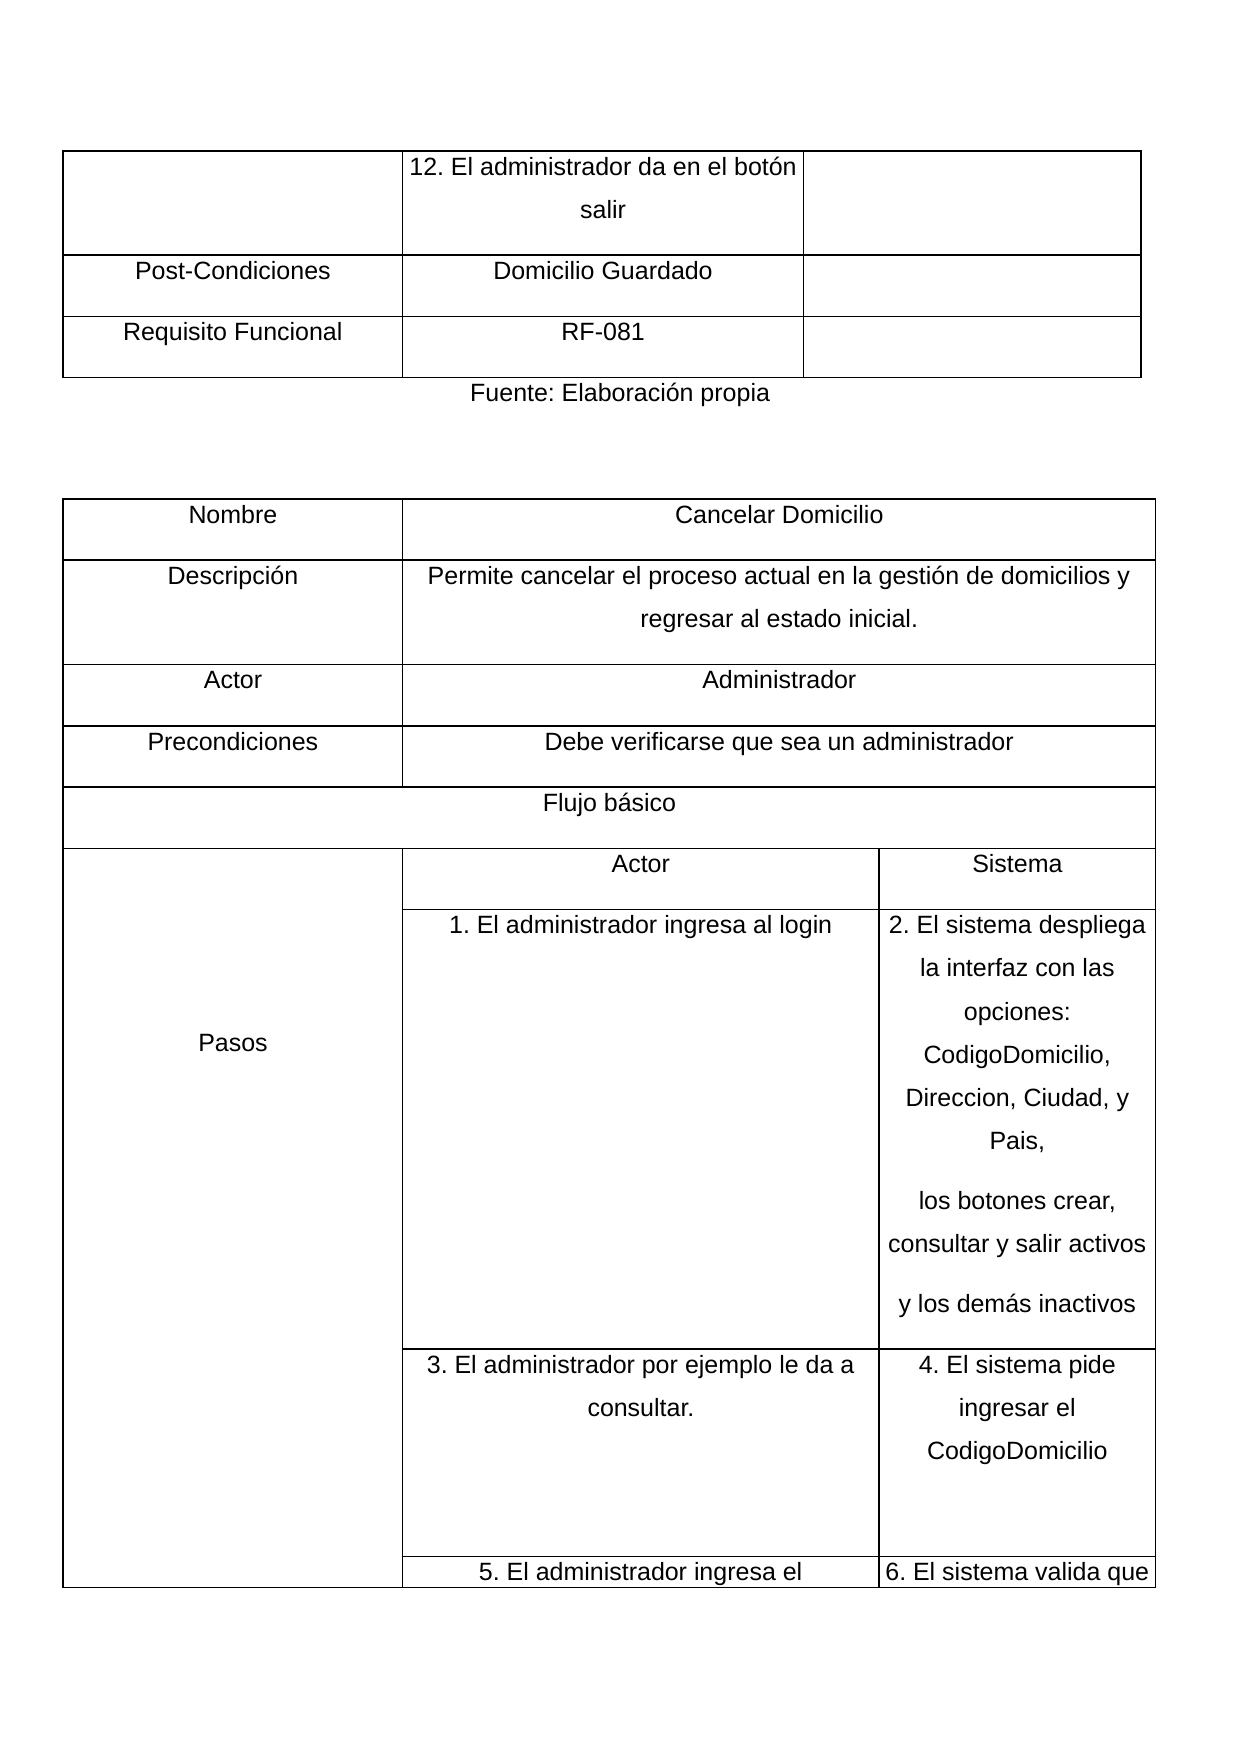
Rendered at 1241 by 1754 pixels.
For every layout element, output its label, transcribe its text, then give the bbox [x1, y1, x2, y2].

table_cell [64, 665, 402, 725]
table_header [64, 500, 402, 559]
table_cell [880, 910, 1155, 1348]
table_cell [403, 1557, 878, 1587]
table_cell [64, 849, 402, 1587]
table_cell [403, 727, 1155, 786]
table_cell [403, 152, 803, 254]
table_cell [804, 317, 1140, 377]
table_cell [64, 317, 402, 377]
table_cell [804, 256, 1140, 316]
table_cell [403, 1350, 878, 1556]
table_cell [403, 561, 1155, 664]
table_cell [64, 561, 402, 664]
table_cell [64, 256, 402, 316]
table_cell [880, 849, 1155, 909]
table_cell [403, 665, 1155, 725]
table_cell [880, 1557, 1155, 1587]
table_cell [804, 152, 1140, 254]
text Fuente: Elaboración propia [150, 378, 1090, 407]
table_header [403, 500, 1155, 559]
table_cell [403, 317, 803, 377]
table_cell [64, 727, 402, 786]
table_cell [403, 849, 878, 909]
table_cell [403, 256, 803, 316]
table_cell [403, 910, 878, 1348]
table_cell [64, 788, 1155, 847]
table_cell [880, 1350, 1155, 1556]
